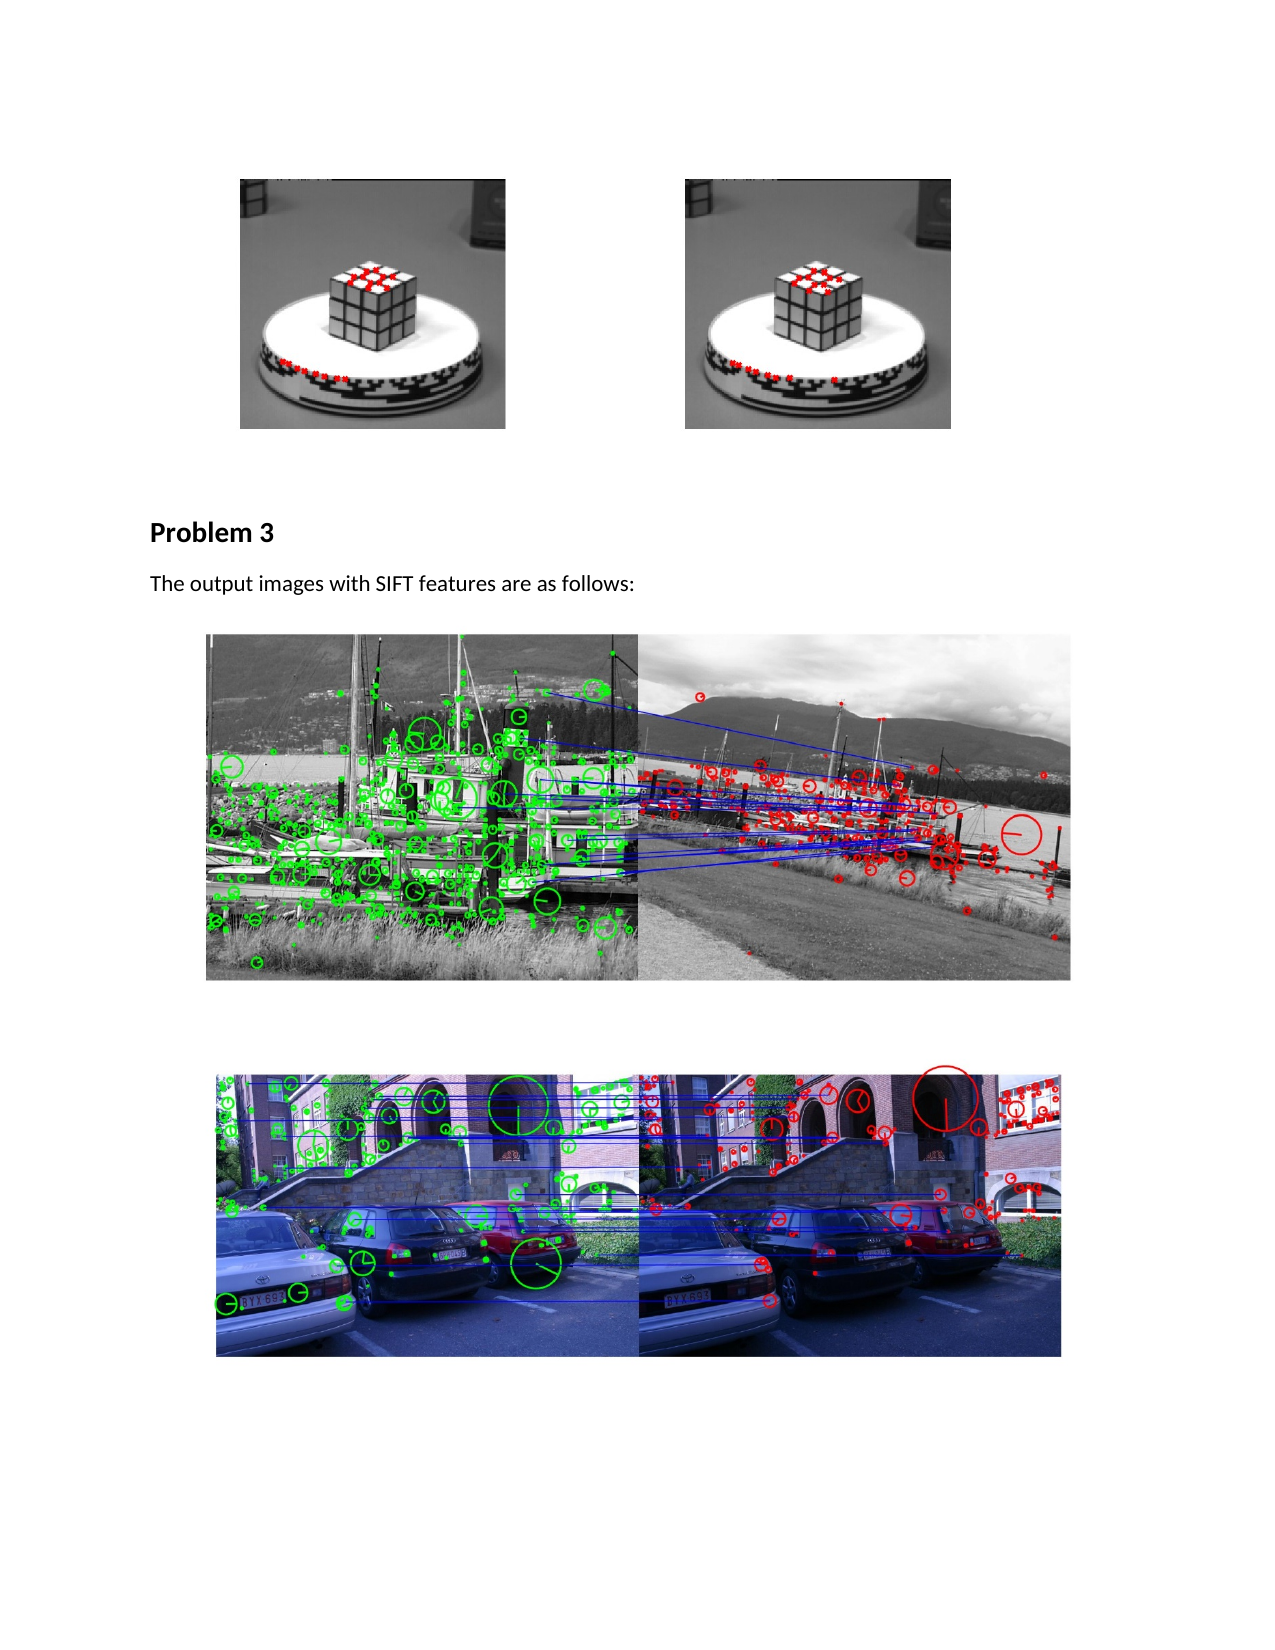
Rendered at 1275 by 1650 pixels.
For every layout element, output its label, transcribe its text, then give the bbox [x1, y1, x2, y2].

text Problem 3 [150, 514, 1125, 549]
picture [150, 1048, 1125, 1404]
text The output images with SIFT features are as follows: [150, 569, 1125, 597]
picture [150, 150, 1042, 495]
picture [150, 615, 1125, 1030]
